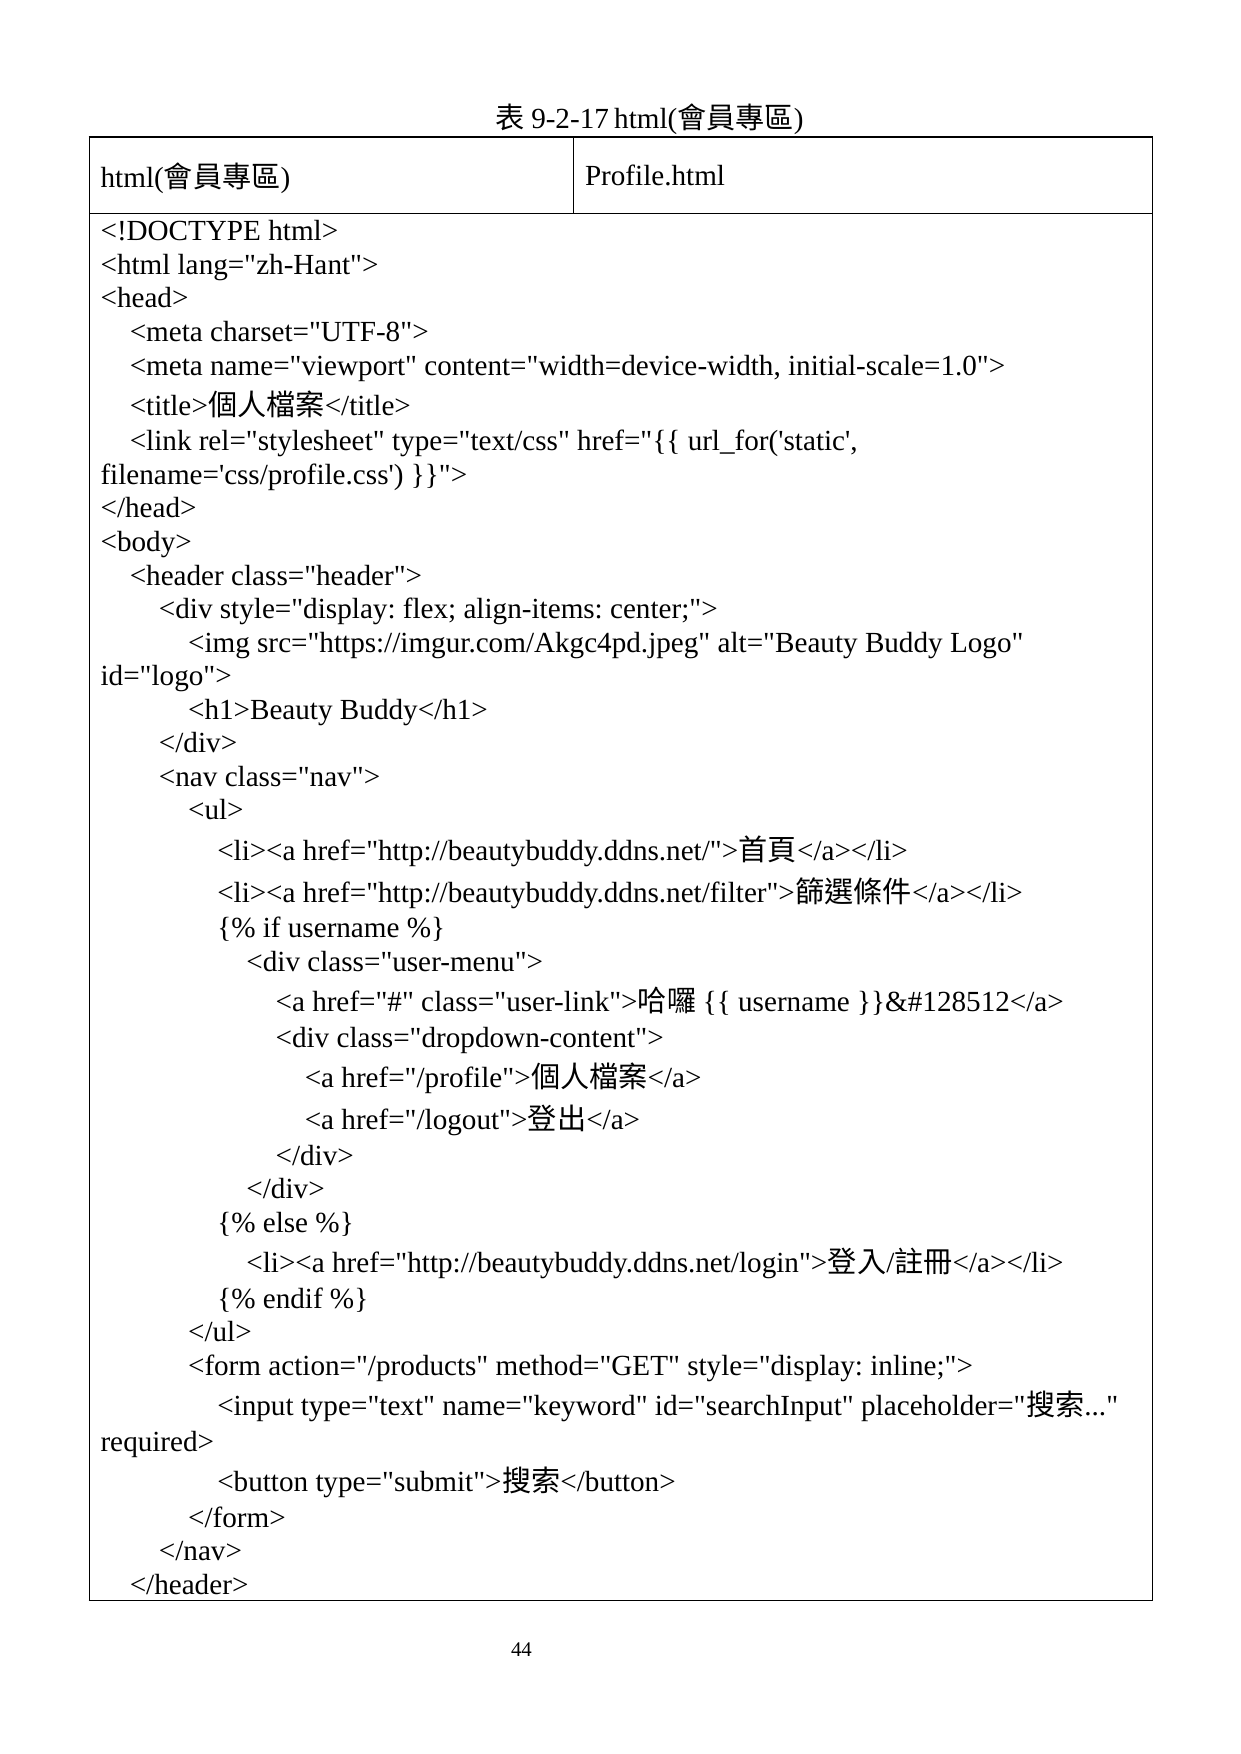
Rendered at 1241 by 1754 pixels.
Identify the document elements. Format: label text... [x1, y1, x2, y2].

table_header html(會員專區) [90, 138, 573, 212]
table_cell <!DOCTYPE html> <html lang="zh-Hant"> <head> <meta charset="UTF-8"> <meta name="viewport" content="width=device-width, initial-scale=1.0"> <title>個人檔案</title> <link rel="stylesheet" type="text/css" href="{{ url_for('static', filename='css/profile.css') }}"> </head> <body> <header class="header"> <div style="display: flex; align-items: center;"> <img src="https://imgur.com/Akgc4pd.jpeg" alt="Beauty Buddy Logo" id="logo"> <h1>Beauty Buddy</h1> </div> <nav class="nav"> <ul> <li><a href="http://beautybuddy.ddns.net/">首頁</a></li> <li><a href="http://beautybuddy.ddns.net/filter">篩選條件</a></li> {% if username %} <div class="user-menu"> <a href="#" class="user-link">哈囉 {{ username }}&#128512</a> <div class="dropdown-content"> <a href="/profile">個人檔案</a> <a href="/logout">登出</a> </div> </div> {% else %} <li><a href="http://beautybuddy.ddns.net/login">登入/註冊</a></li> {% endif %} </ul> <form action="/products" method="GET" style="display: inline;"> <input type="text" name="keyword" id="searchInput" placeholder="搜索..." required> <button type="submit">搜索</button> </form> </nav> </header> [90, 214, 1152, 1600]
table_header Profile.html [574, 138, 1152, 212]
